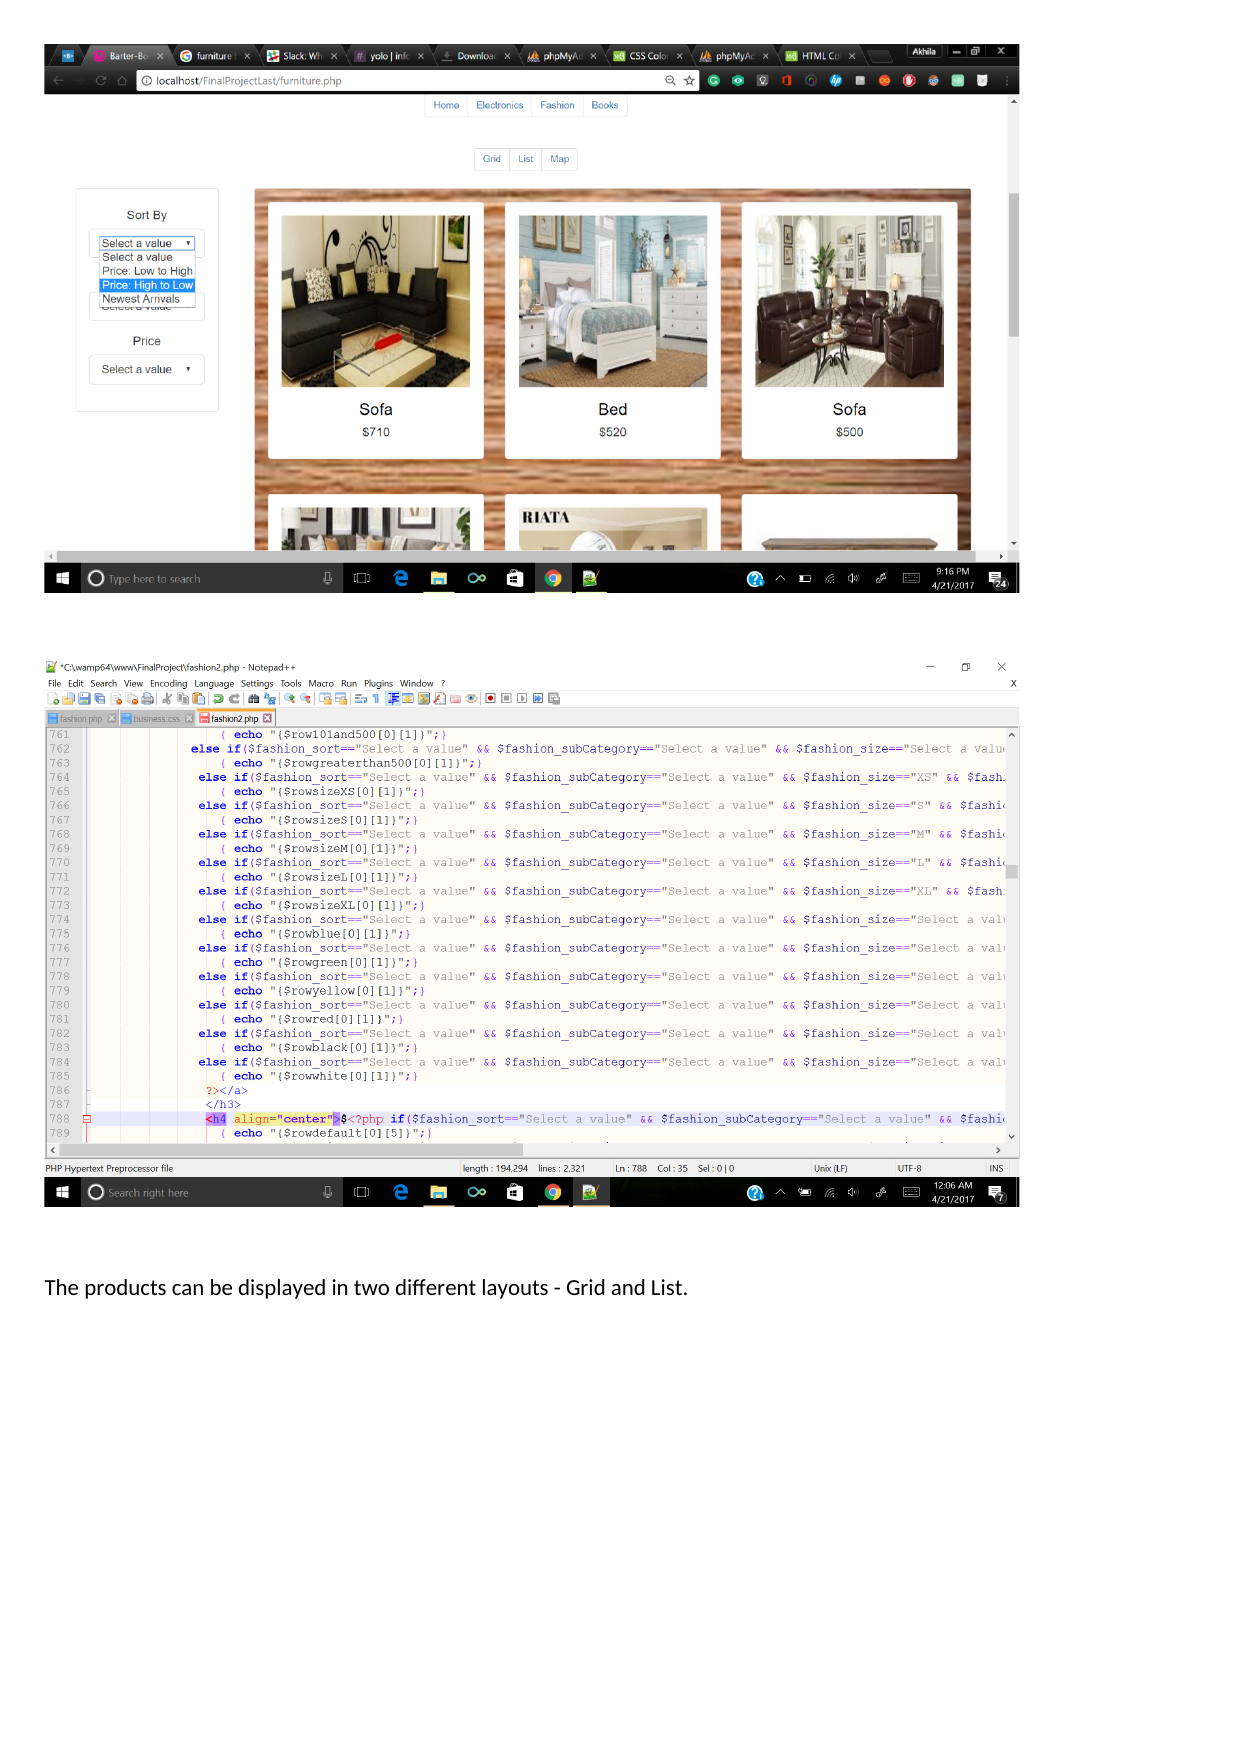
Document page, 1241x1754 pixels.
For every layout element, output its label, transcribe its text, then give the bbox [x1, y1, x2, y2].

picture [44, 44, 1020, 593]
text The products can be displayed in two different layouts - Grid and List. [44, 1273, 1196, 1301]
picture [44, 658, 1020, 1207]
